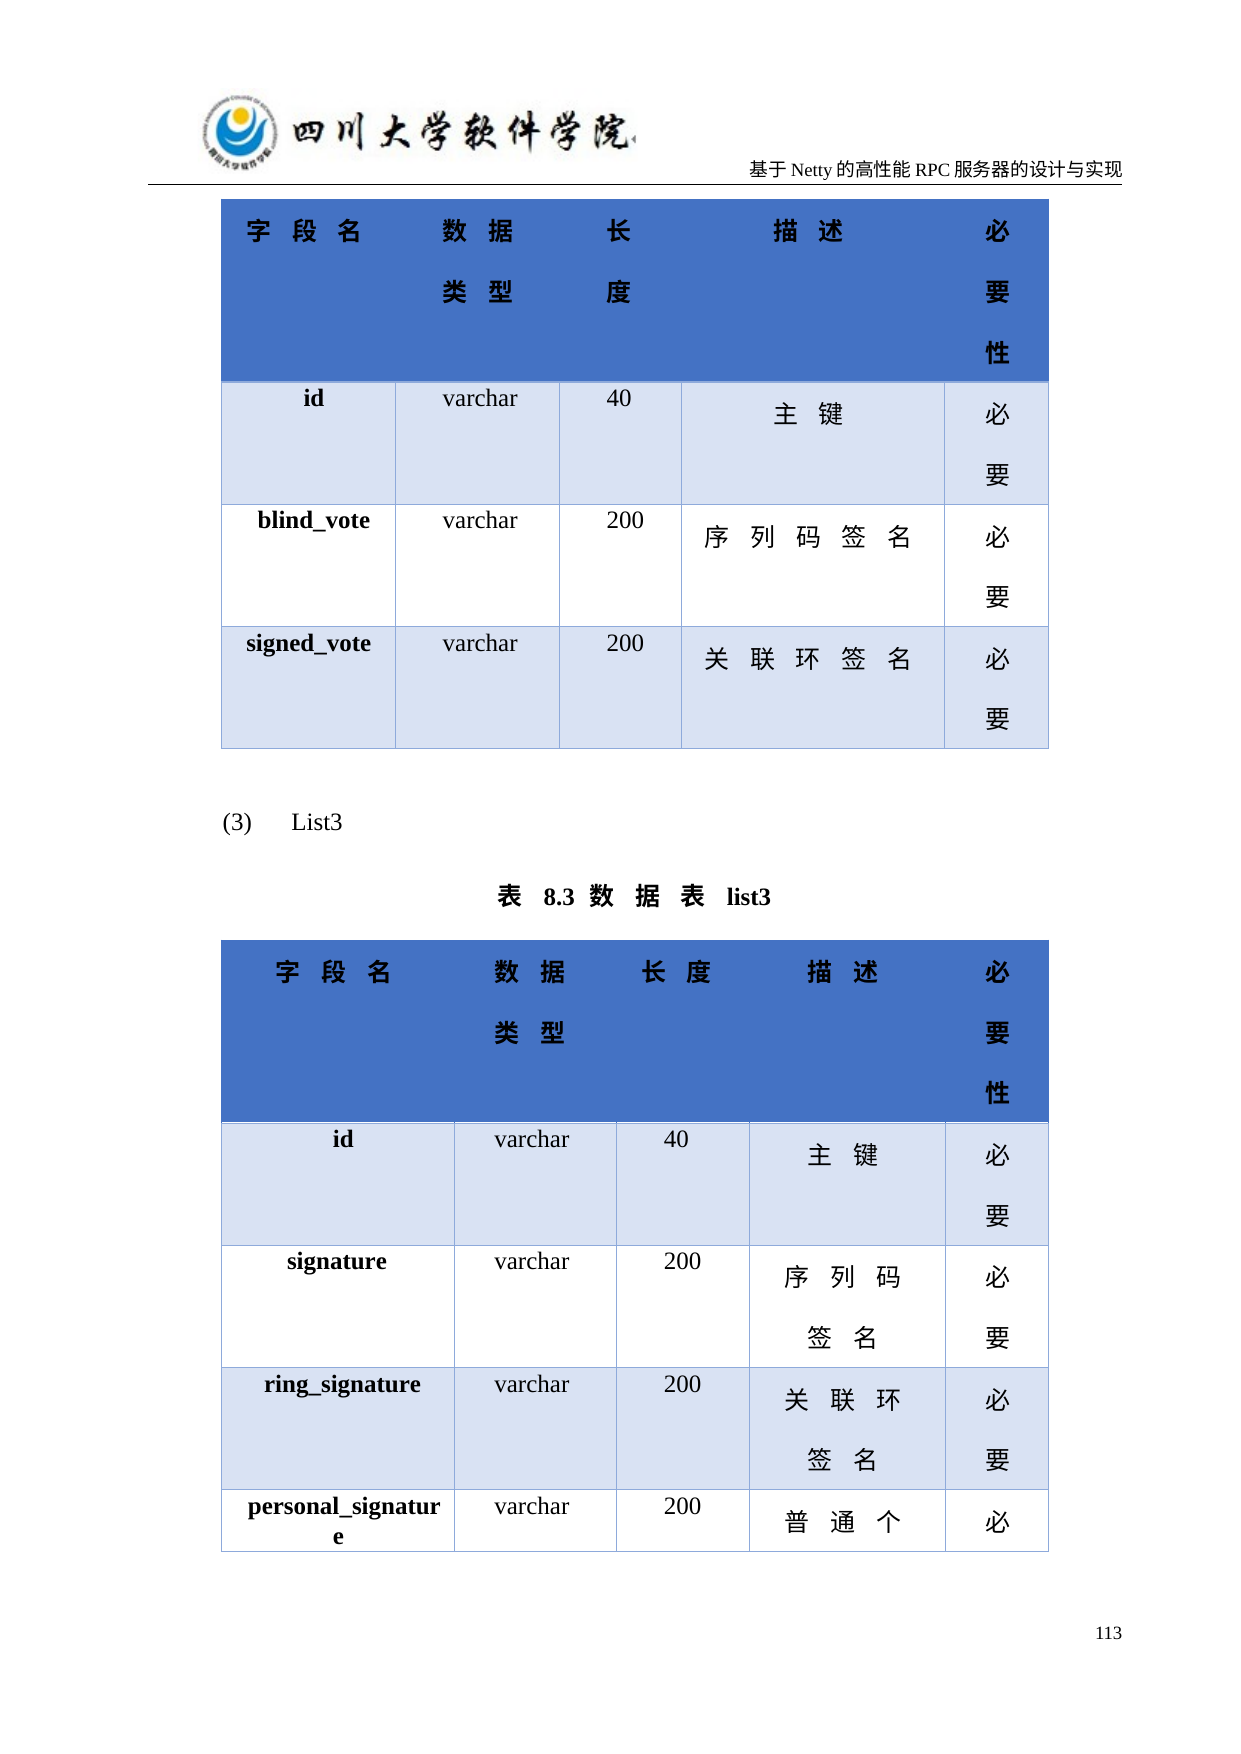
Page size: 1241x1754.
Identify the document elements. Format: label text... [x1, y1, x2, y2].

table_header 数据类型 [455, 941, 616, 1122]
table_cell 必要 [945, 383, 1048, 504]
table_cell 必要 [946, 1368, 1048, 1489]
table_cell varchar [455, 1490, 616, 1551]
table_cell 必要 [946, 1124, 1048, 1245]
table_cell 200 [617, 1490, 749, 1551]
text 表8.3 数据表list3 [154, 864, 1116, 924]
table_header 长度 [617, 941, 749, 1122]
table_cell 200 [617, 1368, 749, 1489]
table_cell id [222, 1124, 454, 1245]
table_cell 主键 [682, 383, 944, 504]
table_cell varchar [396, 383, 559, 504]
table_header 必要性 [945, 200, 1048, 381]
table_cell 序列码签名 [750, 1246, 945, 1367]
table_cell varchar [396, 505, 559, 626]
table_cell signed_vote [222, 627, 395, 748]
table_cell 必要 [945, 627, 1048, 748]
table_cell 200 [560, 505, 681, 626]
table_cell 主键 [750, 1124, 945, 1245]
table_cell 200 [560, 627, 681, 748]
table_cell varchar [396, 627, 559, 748]
table_cell varchar [455, 1368, 616, 1489]
table_cell 关联环签名 [682, 627, 944, 748]
picture [197, 88, 639, 177]
table_header 数据类型 [396, 200, 559, 381]
table_cell ring_signature [222, 1368, 454, 1489]
table_header 描述 [750, 941, 945, 1122]
table_cell 200 [617, 1246, 749, 1367]
table_cell 关联环签名 [750, 1368, 945, 1489]
table_cell blind_vote [222, 505, 395, 626]
table_cell 普通个体签名 [750, 1490, 945, 1551]
table_cell varchar [455, 1124, 616, 1245]
table_cell varchar [455, 1246, 616, 1367]
table_header 长度 [560, 200, 681, 381]
table_cell id [222, 383, 395, 504]
table_header 必要性 [946, 941, 1048, 1122]
table_cell 序列码签名 [682, 505, 944, 626]
table_cell signature [222, 1246, 454, 1367]
table_header 字段名 [222, 941, 454, 1122]
list List3 [154, 807, 1116, 837]
table_header 字段名 [222, 200, 395, 381]
table_cell personal_signature [222, 1490, 454, 1551]
table_cell 40 [617, 1124, 749, 1245]
table_cell 必要 [946, 1246, 1048, 1367]
table_header 描述 [682, 200, 944, 381]
table_cell 40 [560, 383, 681, 504]
table_cell 必要 [945, 505, 1048, 626]
table_cell 必要 [946, 1490, 1048, 1551]
